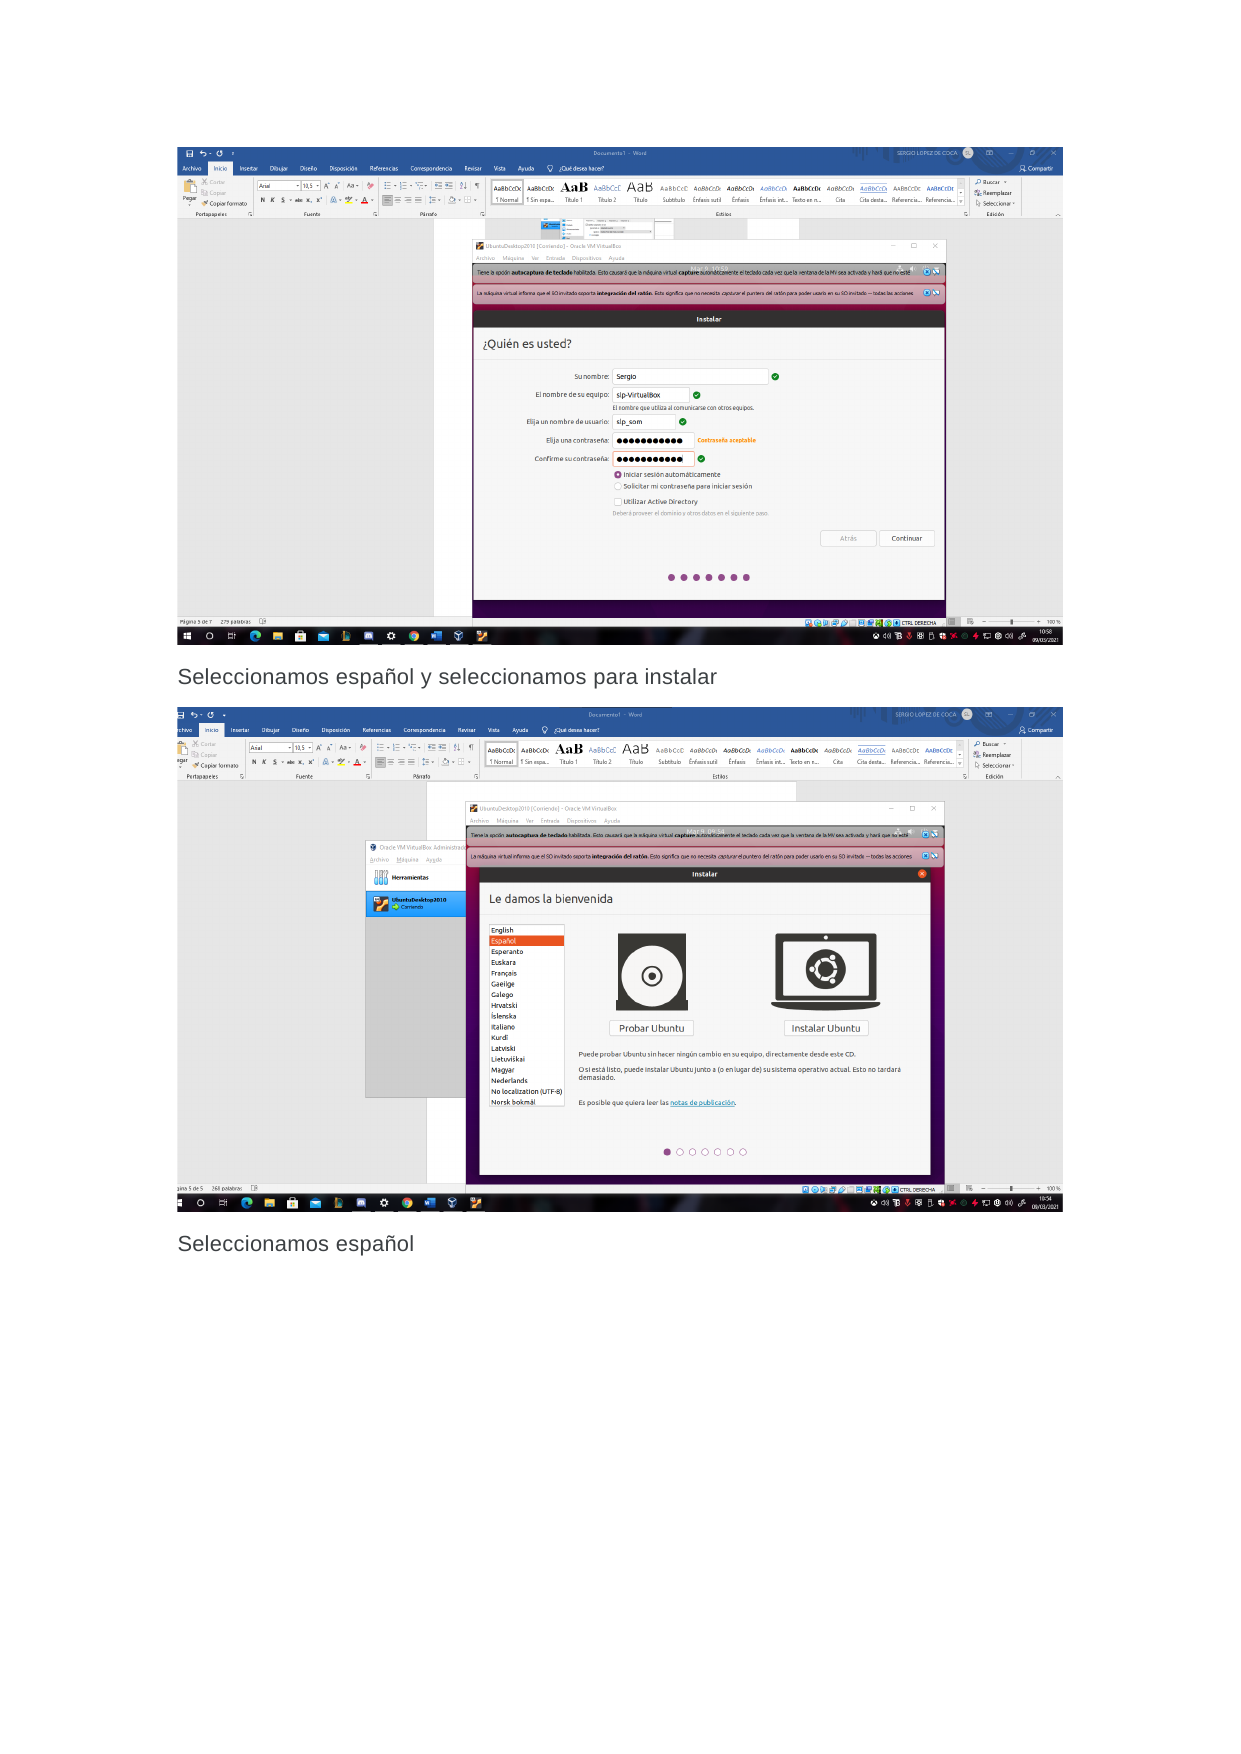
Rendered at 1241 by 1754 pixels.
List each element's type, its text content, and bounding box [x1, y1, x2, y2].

text Seleccionamos español y seleccionamos para instalar [177, 664, 1063, 689]
picture [177, 147, 1063, 645]
text Seleccionamos español [177, 1231, 1063, 1256]
picture [177, 707, 1063, 1212]
